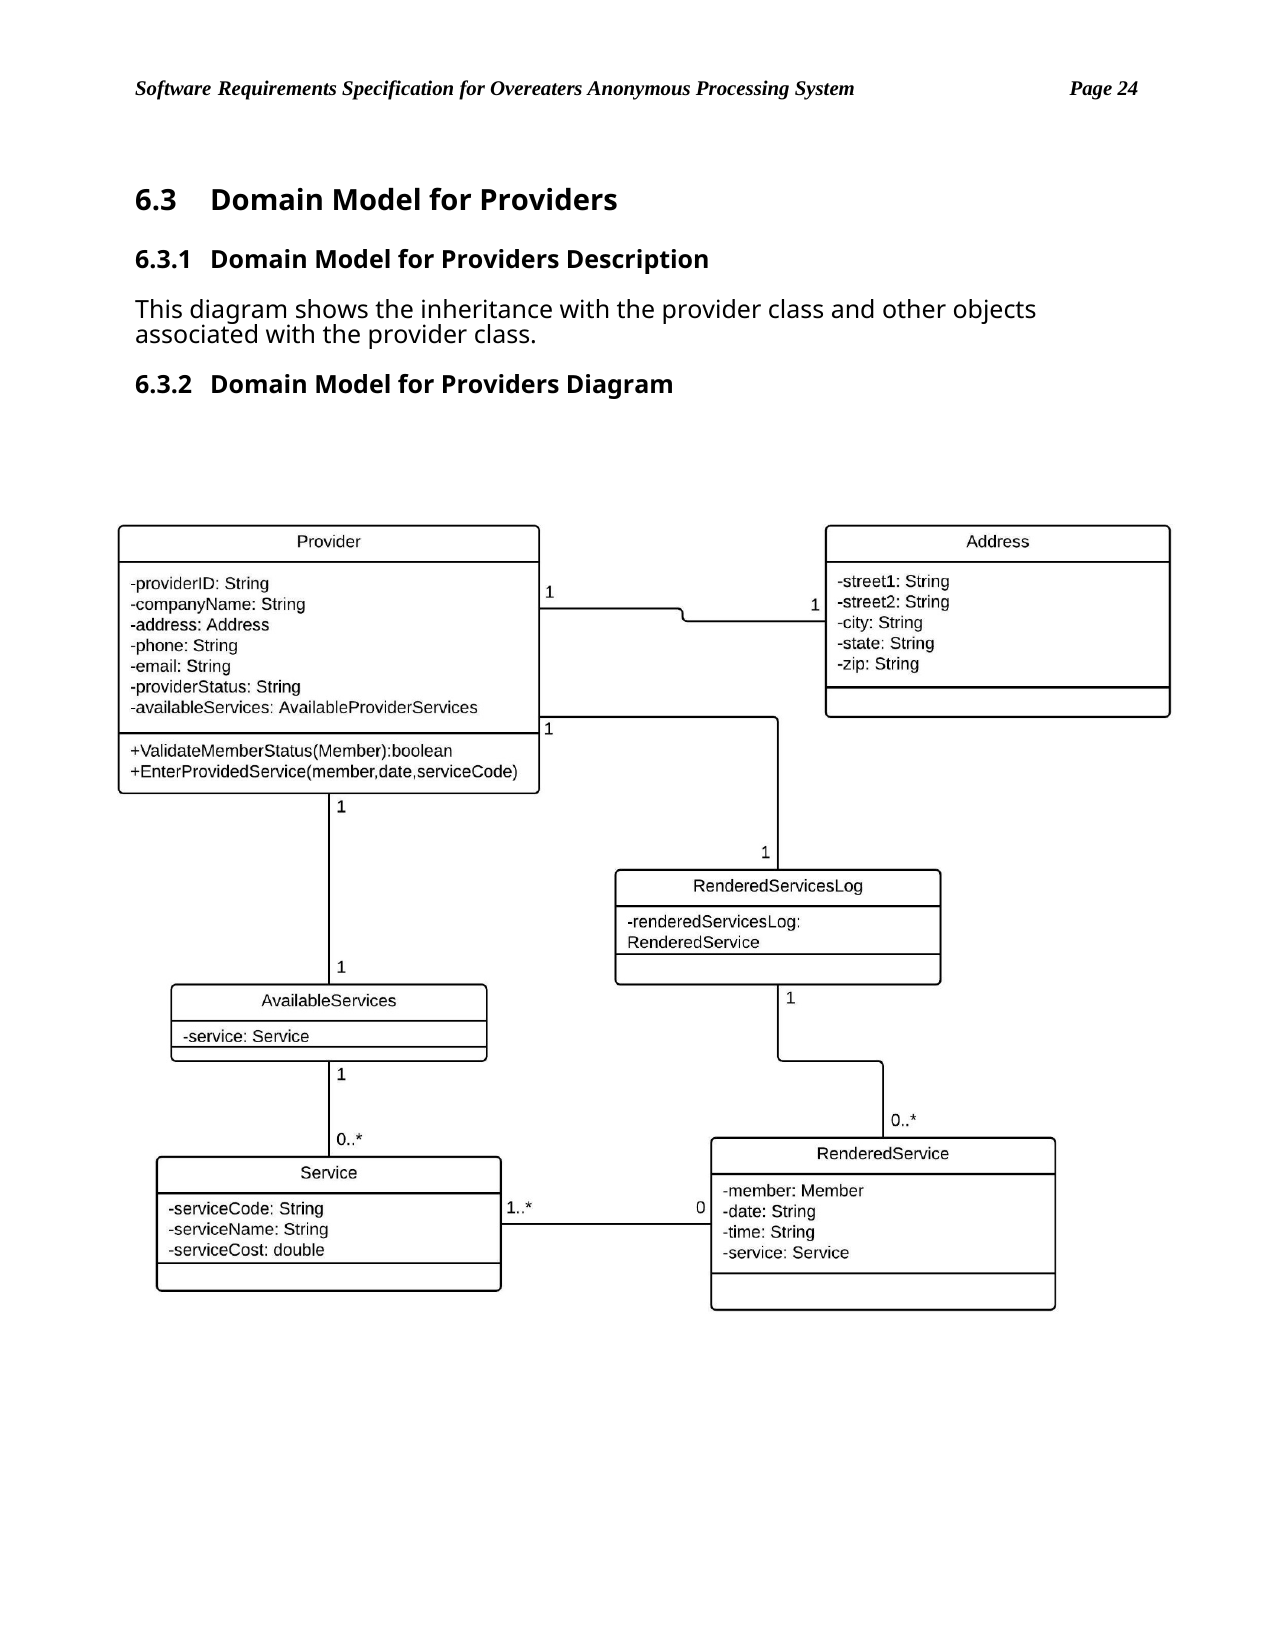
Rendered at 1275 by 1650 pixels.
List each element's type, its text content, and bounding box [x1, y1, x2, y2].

subtitle Domain Model for Providers [135, 179, 1140, 219]
subtitle Domain Model for Providers Diagram [135, 373, 1140, 398]
text This diagram shows the inheritance with the provider class and other objects associated with the provider class. [135, 298, 1140, 348]
picture [80, 487, 1208, 1348]
subtitle Domain Model for Providers Description [135, 248, 1140, 273]
